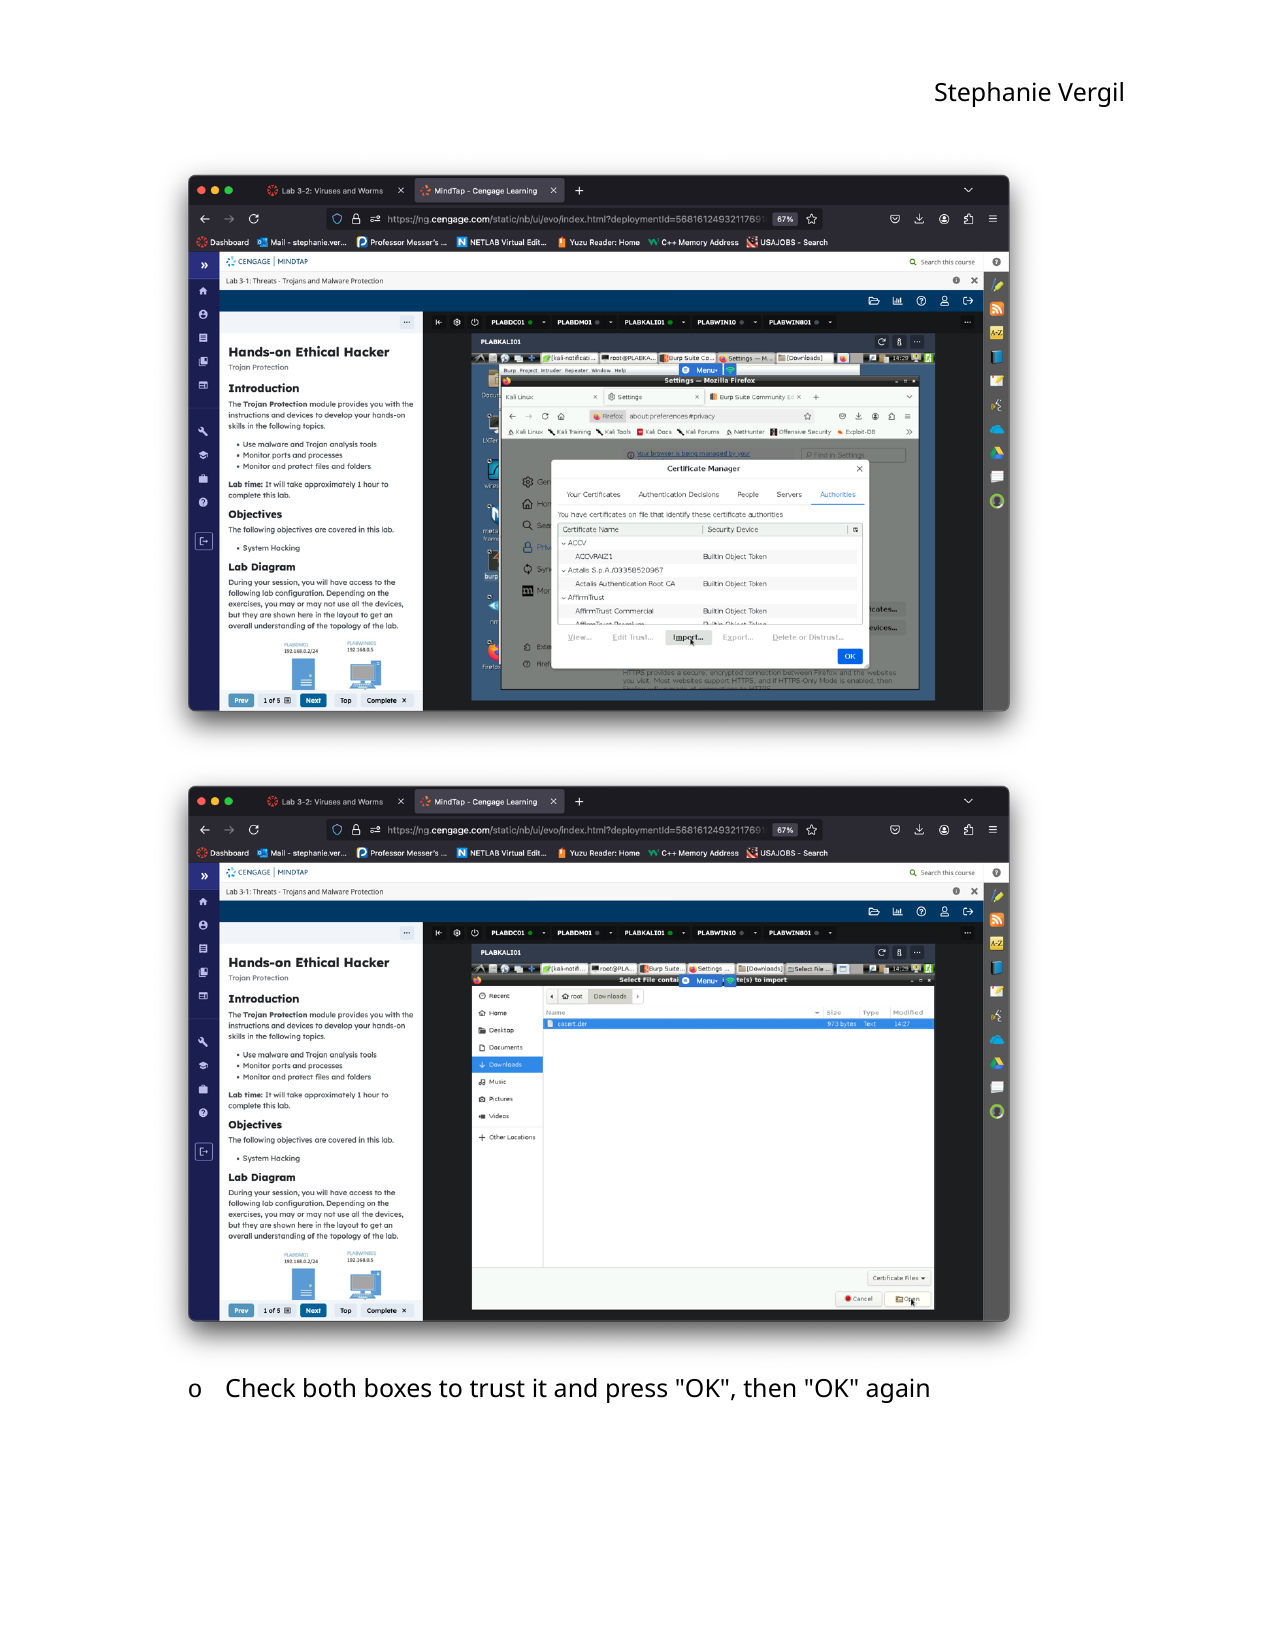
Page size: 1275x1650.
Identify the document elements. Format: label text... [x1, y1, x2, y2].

list Check both boxes to trust it and press "OK", then "OK" again [187, 1371, 1125, 1405]
picture [150, 150, 1047, 1371]
